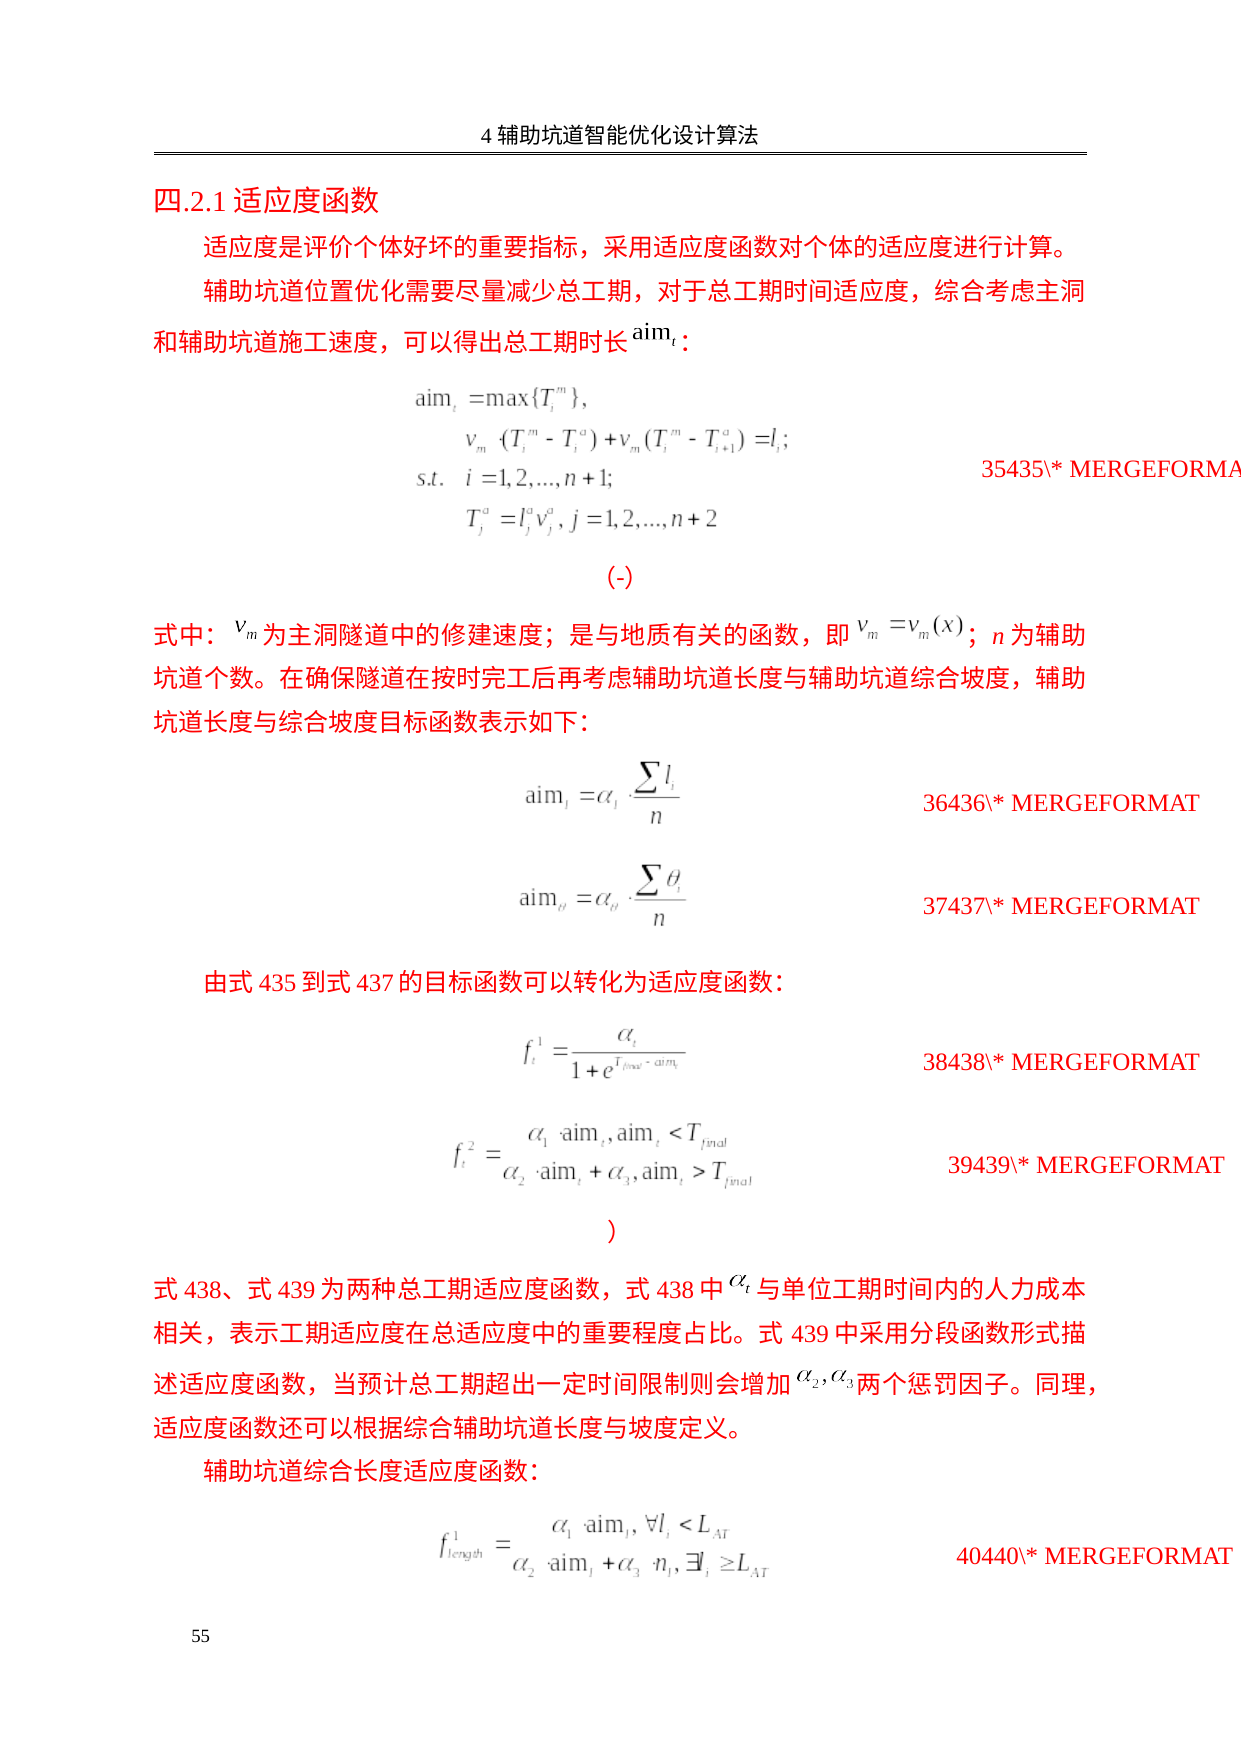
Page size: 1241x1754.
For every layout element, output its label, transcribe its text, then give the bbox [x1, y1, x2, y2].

text 式中：为主洞隧道中的修建速度；是与地质有关的函数，即；n为辅助坑道个数。在确保隧道在按时完工后再考虑辅助坑道长度与辅助坑道综合坡度，辅助坑道长度与综合坡度目标函数表示如下： [153, 607, 1087, 738]
text 适应度是评价个体好坏的重要指标，采用适应度函数对个体的适应度进行计算。 [153, 228, 1087, 264]
text 辅助坑道位置优化需要尽量减少总工期，对于总工期时间适应度，综合考虑主洞和辅助坑道施工速度，可以得出总工期时长： [153, 271, 1087, 359]
subtitle 适应度函数 [153, 177, 1087, 219]
text 式、式为两种总工期适应度函数，式中与单位工期时间内的人力成本相关，表示工期适应度在总适应度中的重要程度占比。式中采用分段函数形式描述适应度函数，当预计总工期超出一定时间限制则会增加两个惩罚因子。同理，适应度函数还可以根据综合辅助坑道长度与坡度定义。 [153, 1262, 1087, 1444]
text 由式到式的目标函数可以转化为适应度函数： [153, 963, 1087, 999]
text 辅助坑道综合长度适应度函数： [153, 1451, 1087, 1488]
